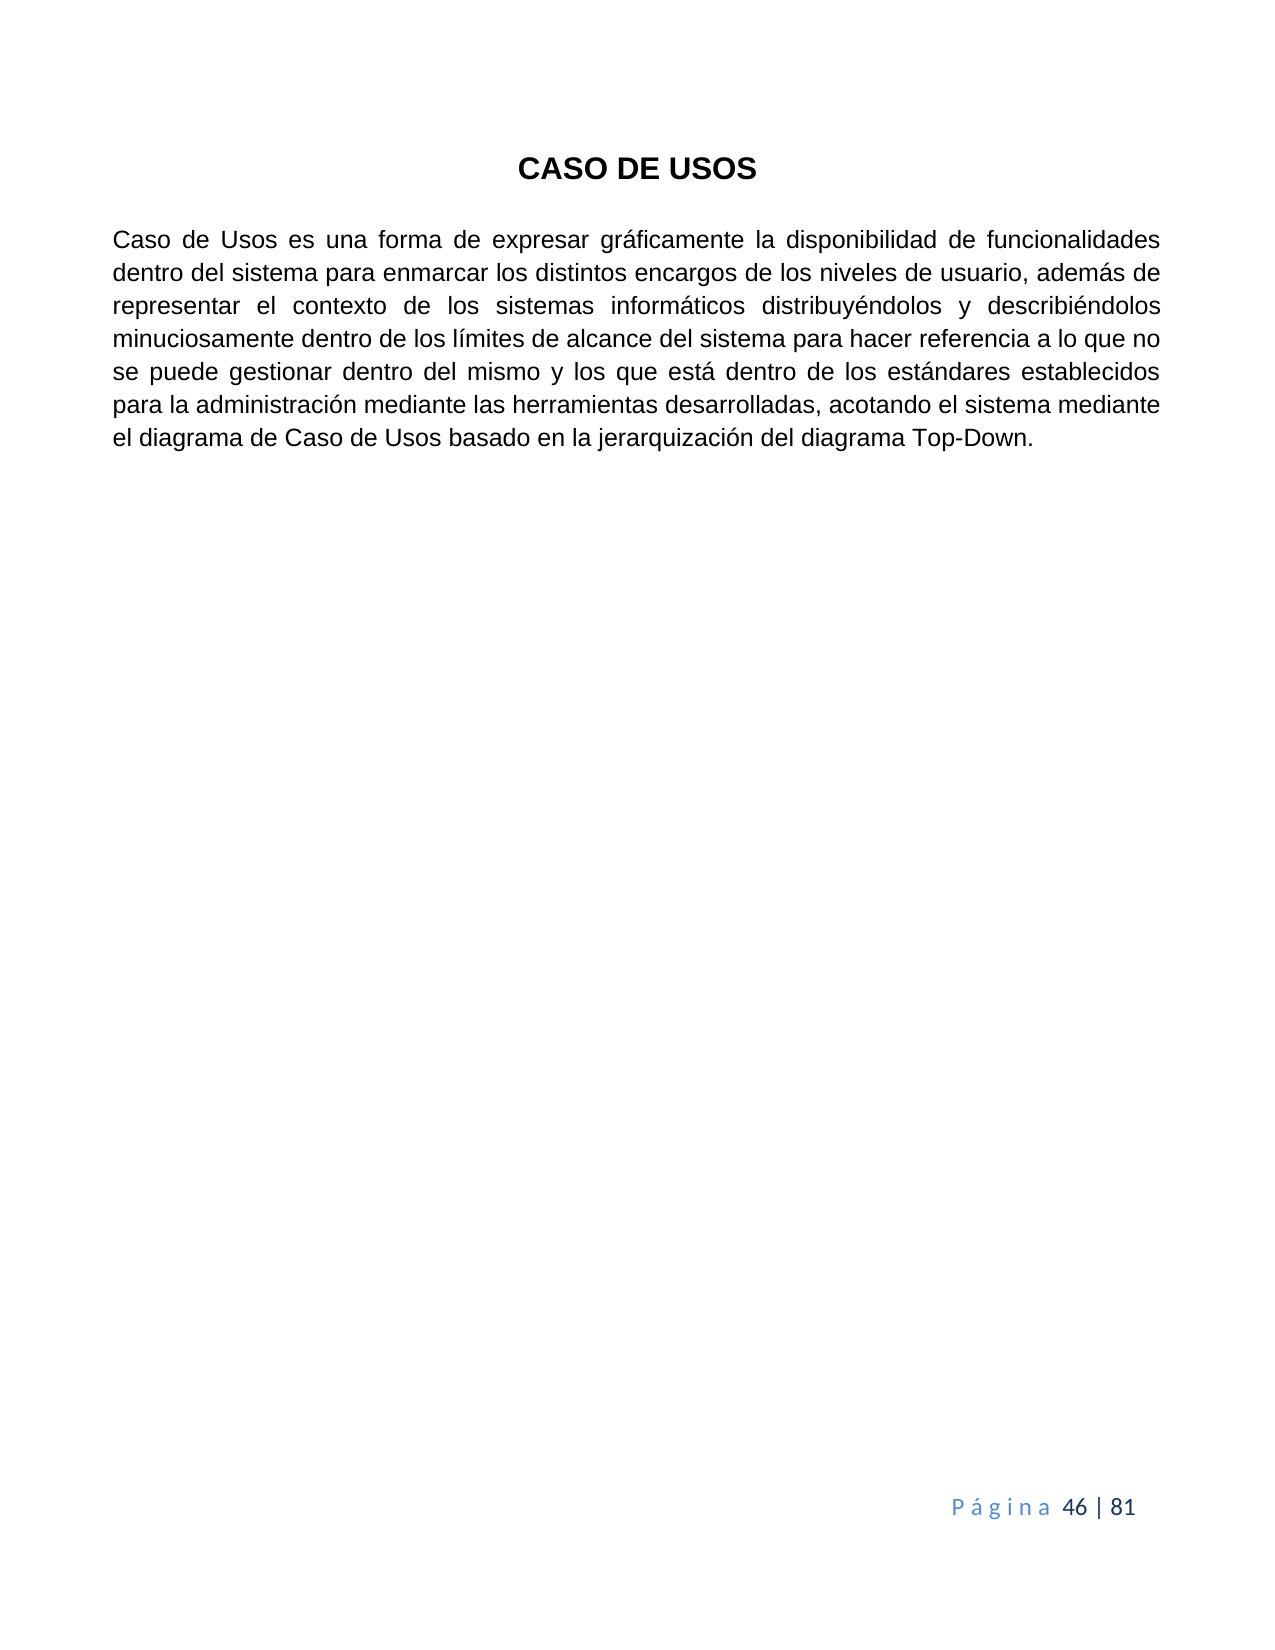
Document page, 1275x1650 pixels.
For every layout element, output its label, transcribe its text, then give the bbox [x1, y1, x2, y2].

subtitle CASO DE USOS [112, 150, 1162, 186]
text Caso de Usos es una forma de expresar gráficamente la disponibilidad de funcionalidades dentro del sistema para enmarcar los distintos encargos de los niveles de usuario, además de representar el contexto de los sistemas informáticos distribuyéndolos y describiéndolos minuciosamente dentro de los límites de alcance del sistema para hacer referencia a lo que no se puede gestionar dentro del mismo y los que está dentro de los estándares establecidos para la administración mediante las herramientas desarrolladas, acotando el sistema mediante el diagrama de Caso de Usos basado en la jerarquización del diagrama Top-Down. [112, 224, 1162, 451]
